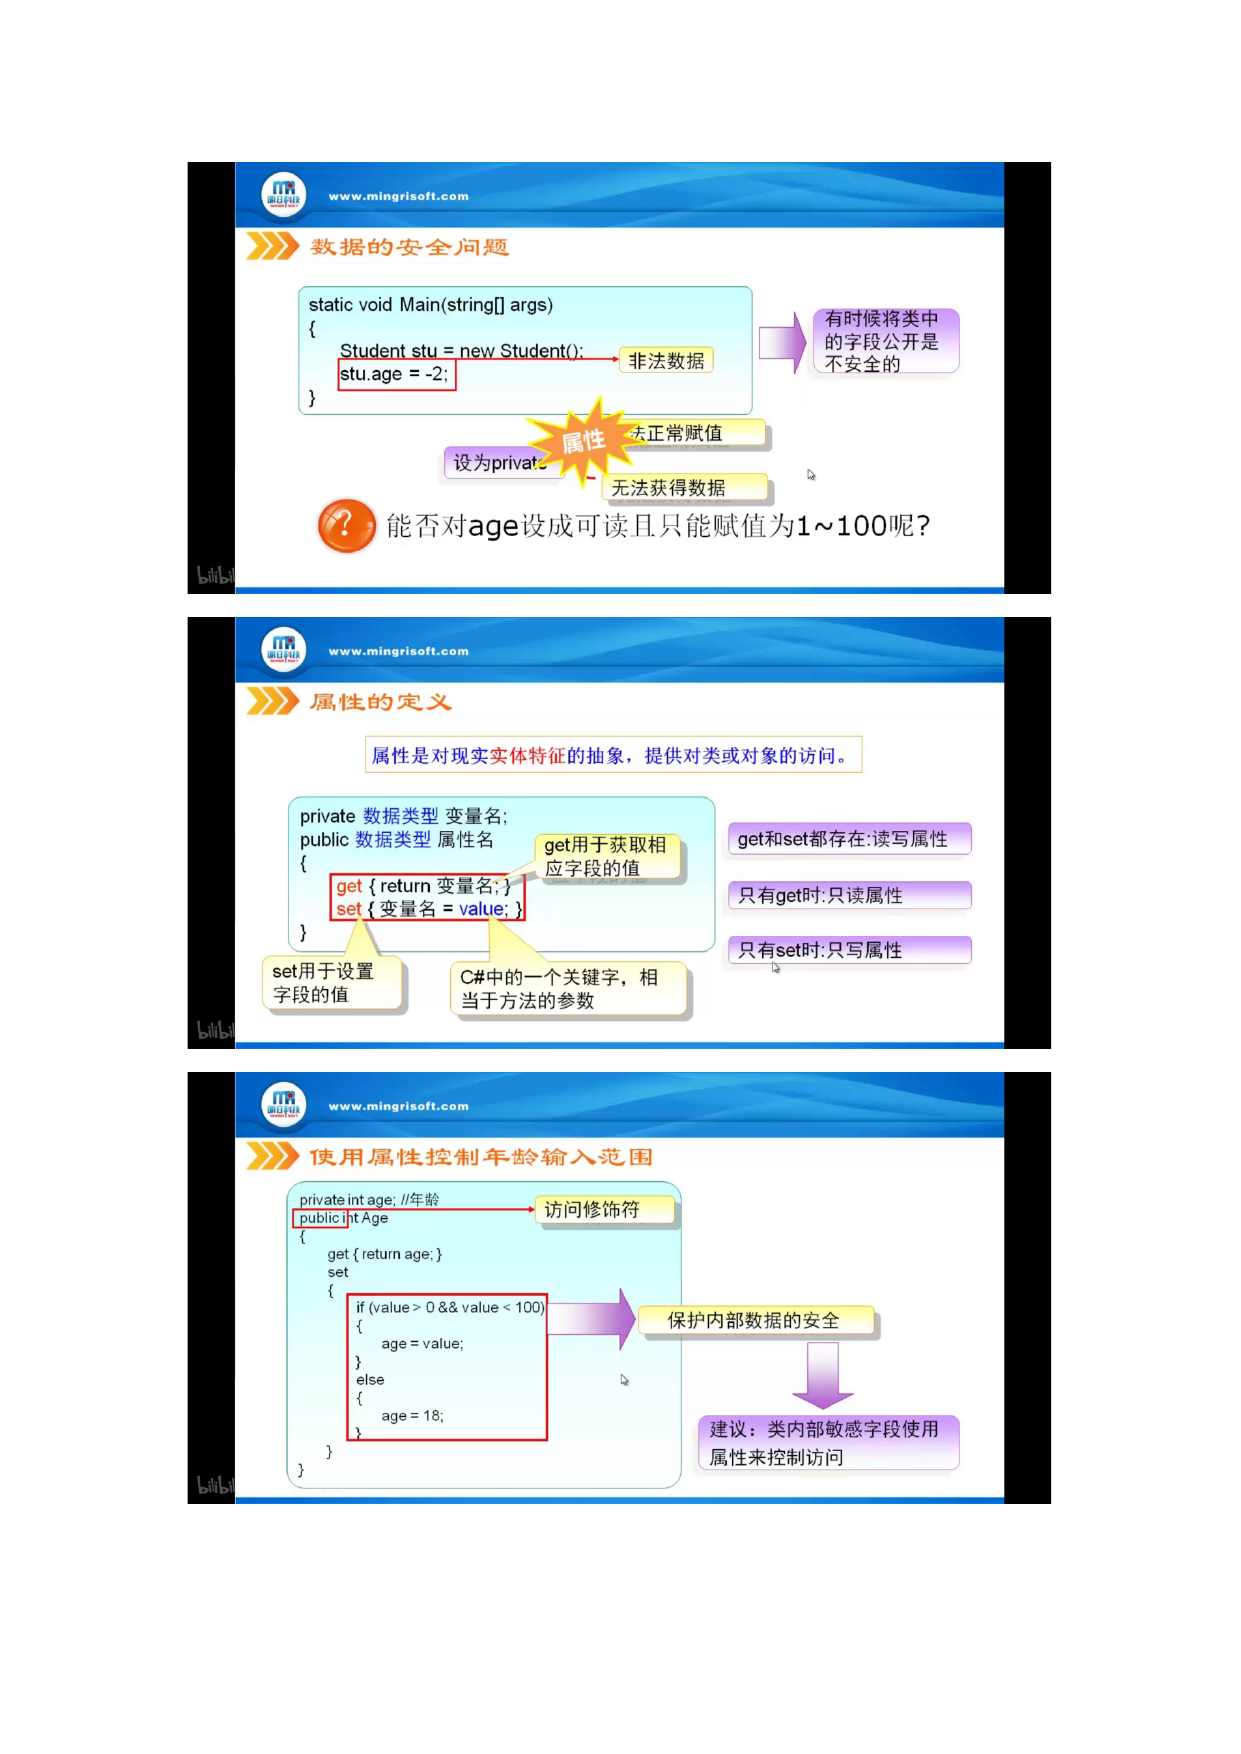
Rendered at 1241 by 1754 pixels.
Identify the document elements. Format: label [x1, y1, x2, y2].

picture [187, 1072, 1052, 1504]
picture [187, 162, 1052, 594]
picture [187, 617, 1052, 1049]
